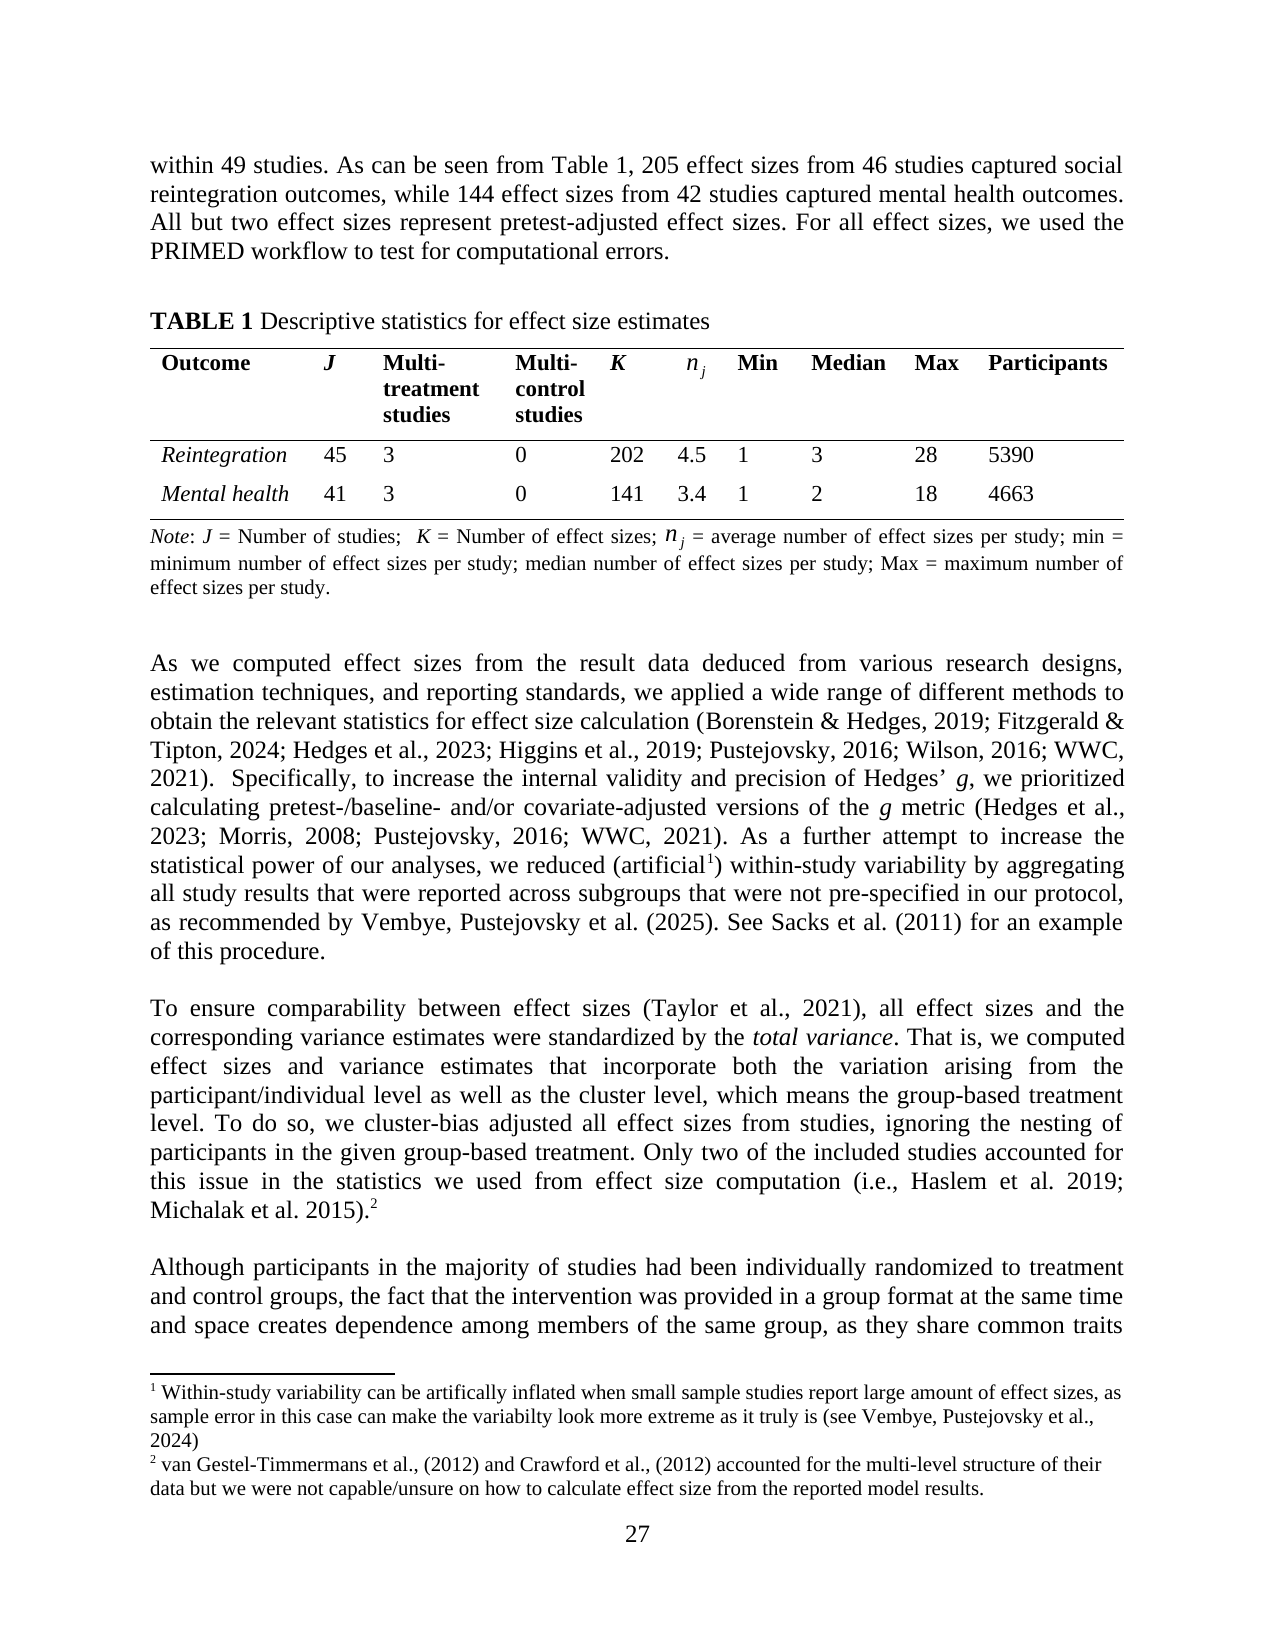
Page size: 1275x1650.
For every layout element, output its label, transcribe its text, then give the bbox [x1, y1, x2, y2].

table_header Multi-control studies [504, 349, 598, 440]
table_cell 2 [800, 480, 903, 519]
table_cell Reintegration [150, 441, 312, 480]
table_header Median [800, 349, 903, 440]
table_cell 0 [504, 480, 598, 519]
table_cell 0 [504, 441, 598, 480]
table_cell 1 [726, 441, 800, 480]
table_header [666, 349, 726, 440]
table_cell 28 [903, 441, 977, 480]
table_header Multi-treatment studies [372, 349, 504, 440]
table_cell 3 [372, 441, 504, 480]
table_header Outcome [150, 349, 312, 440]
table_cell 202 [599, 441, 666, 480]
table_cell 3 [372, 480, 504, 519]
text As we computed effect sizes from the result data deduced from various research designs, estimation techniques, and reporting standards, we applied a wide range of different methods to obtain the relevant statistics for effect size calculation (Borenstein & Hedges, 2019; Fitzgerald & Tipton, 2024; Hedges et al., 2023; Higgins et al., 2019; Pustejovsky, 2016; Wilson, 2016; WWC, 2021). Specifically, to increase the internal validity and precision of Hedges’ g, we prioritized calculating pretest-/baseline- and/or covariate-adjusted versions of the g metric (Hedges et al., 2023; Morris, 2008; Pustejovsky, 2016; WWC, 2021). As a further attempt to increase the statistical power of our analyses, we reduced (artificial) within-study variability by aggregating all study results that were reported across subgroups that were not pre-specified in our protocol, as recommended by Vembye, Pustejovsky et al. (2025). See Sacks et al. (2011) for an example of this procedure. [150, 648, 1125, 965]
table_cell 41 [313, 480, 372, 519]
table_cell 141 [599, 480, 666, 519]
table_cell 5390 [977, 441, 1124, 480]
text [150, 150, 1125, 265]
table_cell 1 [726, 480, 800, 519]
table_cell 45 [313, 441, 372, 480]
table_header J [313, 349, 372, 440]
table_cell 4.5 [666, 441, 726, 480]
table_cell 4663 [977, 480, 1124, 519]
text To ensure comparability between effect sizes (Taylor et al., 2021), all effect sizes and the corresponding variance estimates were standardized by the total variance. That is, we computed effect sizes and variance estimates that incorporate both the variation arising from the participant/individual level as well as the cluster level, which means the group-based treatment level. To do so, we cluster-bias adjusted all effect sizes from studies, ignoring the nesting of participants in the given group-based treatment. Only two of the included studies accounted for this issue in the statistics we used from effect size computation (i.e., Haslem et al. 2019; Michalak et al. 2015). [150, 993, 1125, 1223]
table_header Min [726, 349, 800, 440]
table_cell 3 [800, 441, 903, 480]
table_header Participants [977, 349, 1124, 440]
table_cell 3.4 [666, 480, 726, 519]
table_header K [599, 349, 666, 440]
text Note: J = Number of studies; K = Number of effect sizes; = average number of effect sizes per study; min = minimum number of effect sizes per study; median number of effect sizes per study; Max = maximum number of effect sizes per study. [150, 520, 1125, 599]
table_header Max [903, 349, 977, 440]
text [150, 1252, 1125, 1338]
table_cell 18 [903, 480, 977, 519]
text TABLE 1 Descriptive statistics for effect size estimates [150, 277, 1125, 335]
table_cell Mental health [150, 480, 312, 519]
